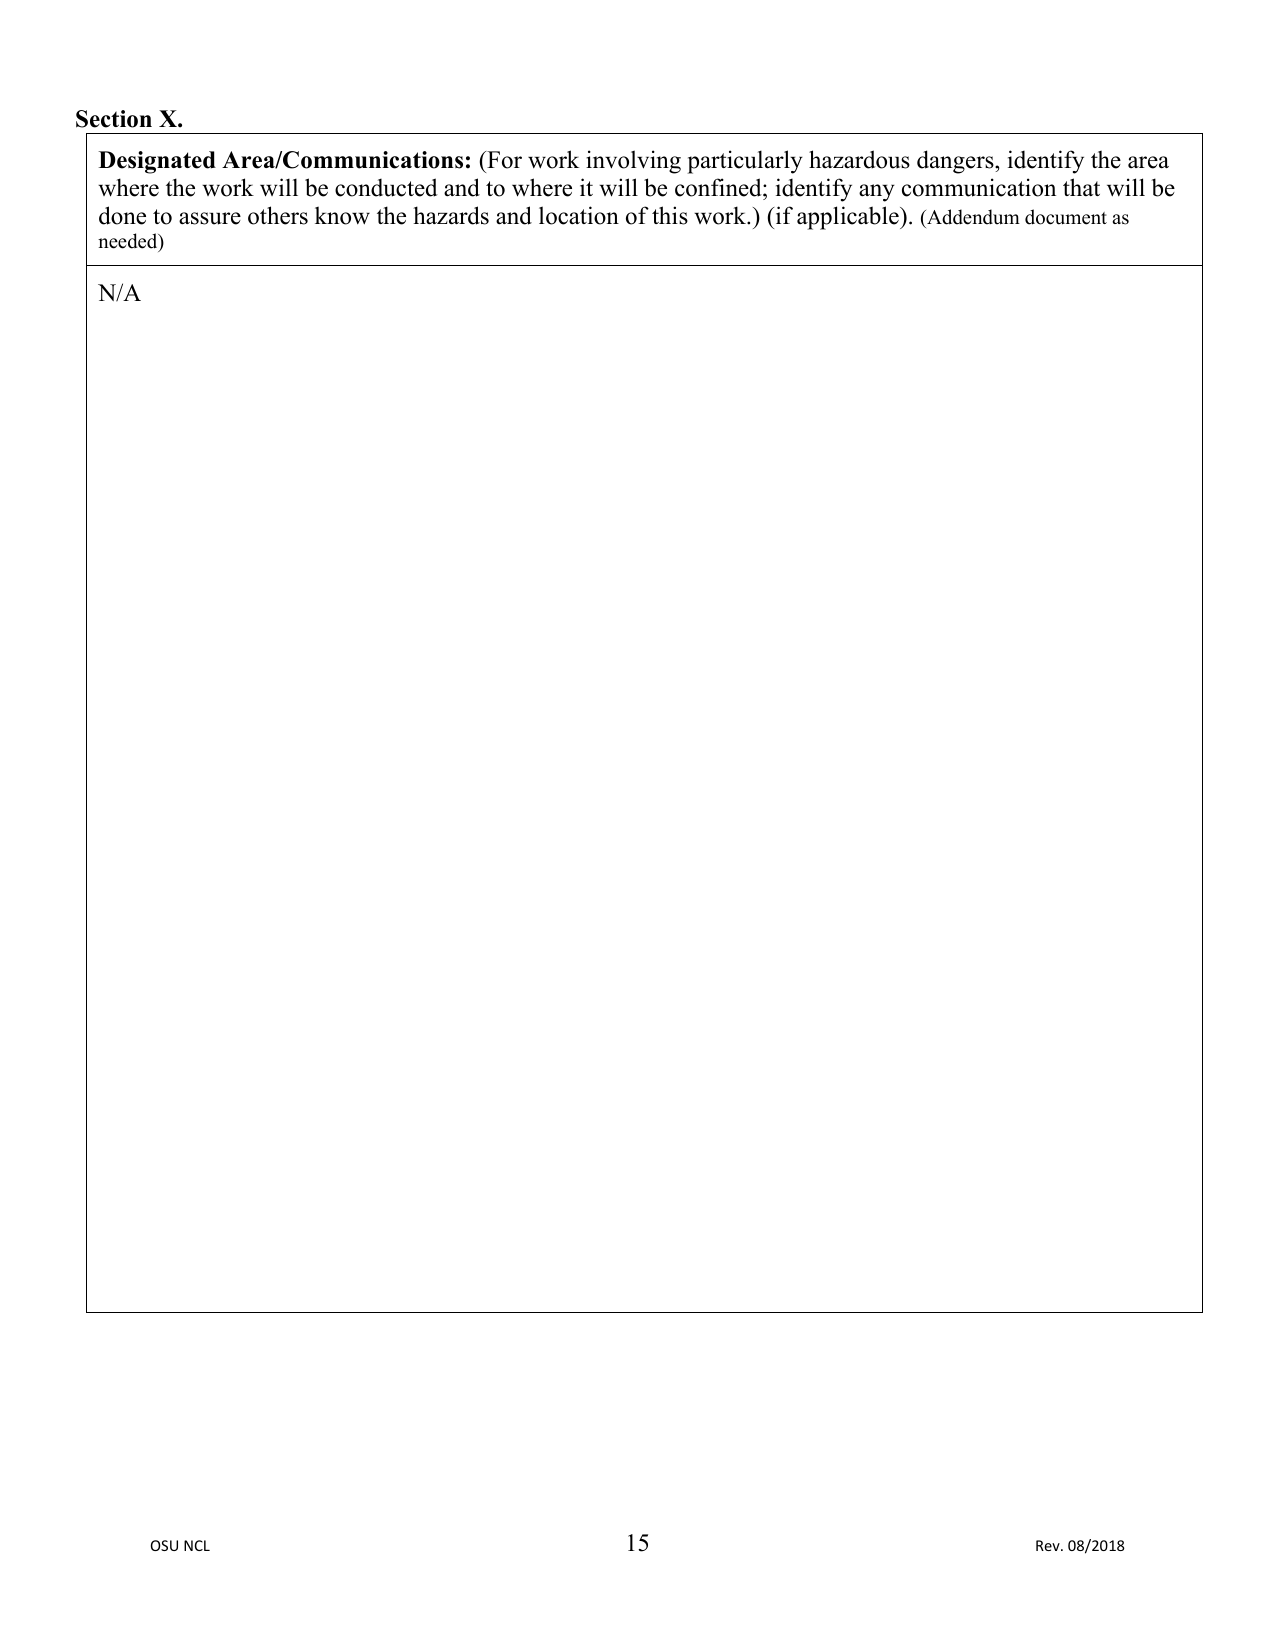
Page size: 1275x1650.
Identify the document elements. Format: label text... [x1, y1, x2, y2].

table_header Designated Area/Communications: (For work involving particularly hazardous dangers, identify the area where the work will be conducted and to where it will be confined; identify any communication that will be done to assure others know the hazards and location of this work.) (if applicable). (Addendum document as needed) [87, 134, 1202, 265]
text Section X. [75, 105, 1125, 133]
table_cell N/A [87, 266, 1202, 1312]
